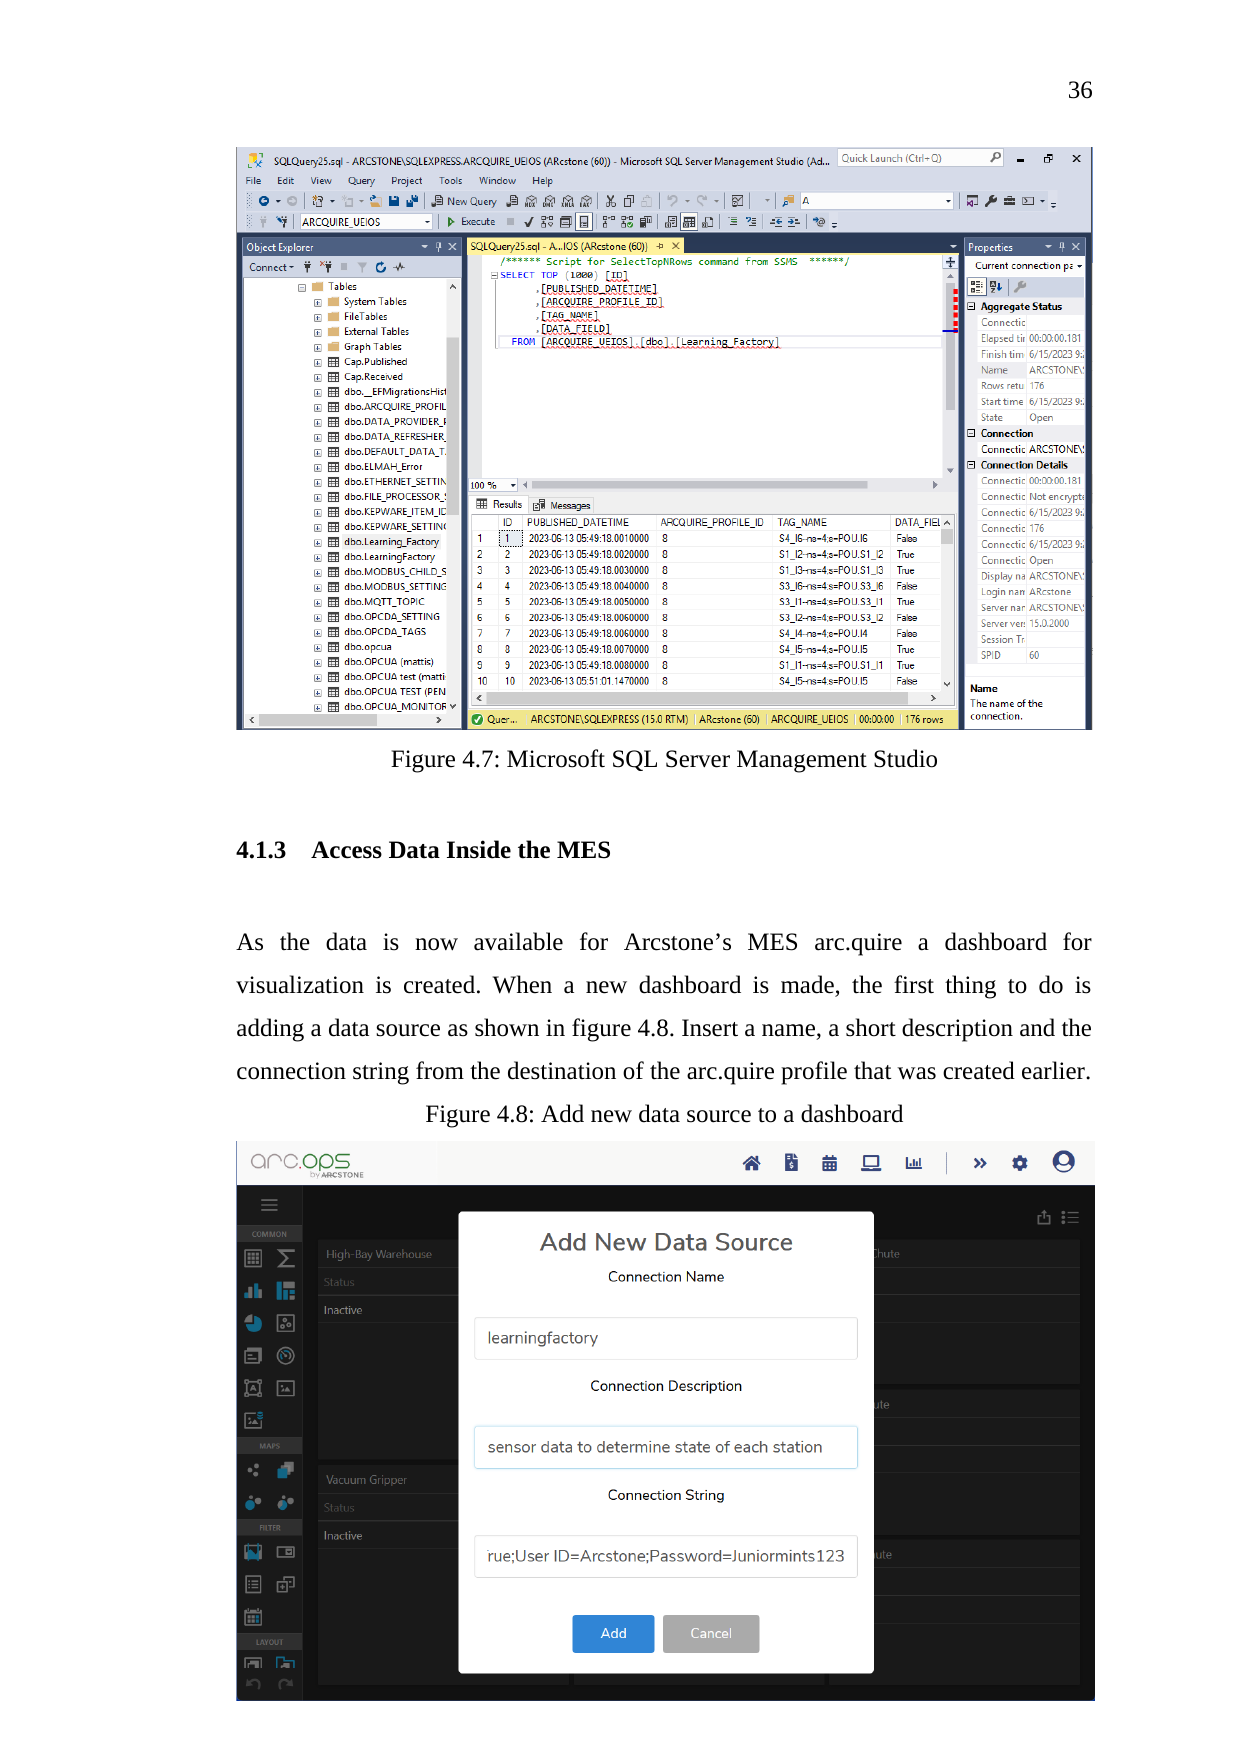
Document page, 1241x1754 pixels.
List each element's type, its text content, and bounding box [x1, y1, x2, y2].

picture [236, 147, 1093, 730]
text Figure 4.7: Microsoft SQL Server Management Studio [236, 744, 1092, 773]
text As the data is now available for Arcstone’s MES arc.quire a dashboard for visualization is created. When a new dashboard is made, the first thing to do is adding a data source as shown in figure 4.8. Insert a name, a short description and the connection string from the destination of the arc.quire profile that was created earlier. [236, 927, 1092, 1085]
picture [236, 1141, 1095, 1701]
text Figure 4.8: Add new data source to a dashboard [236, 1099, 1092, 1128]
subtitle Access Data Inside the MES [236, 836, 1092, 864]
